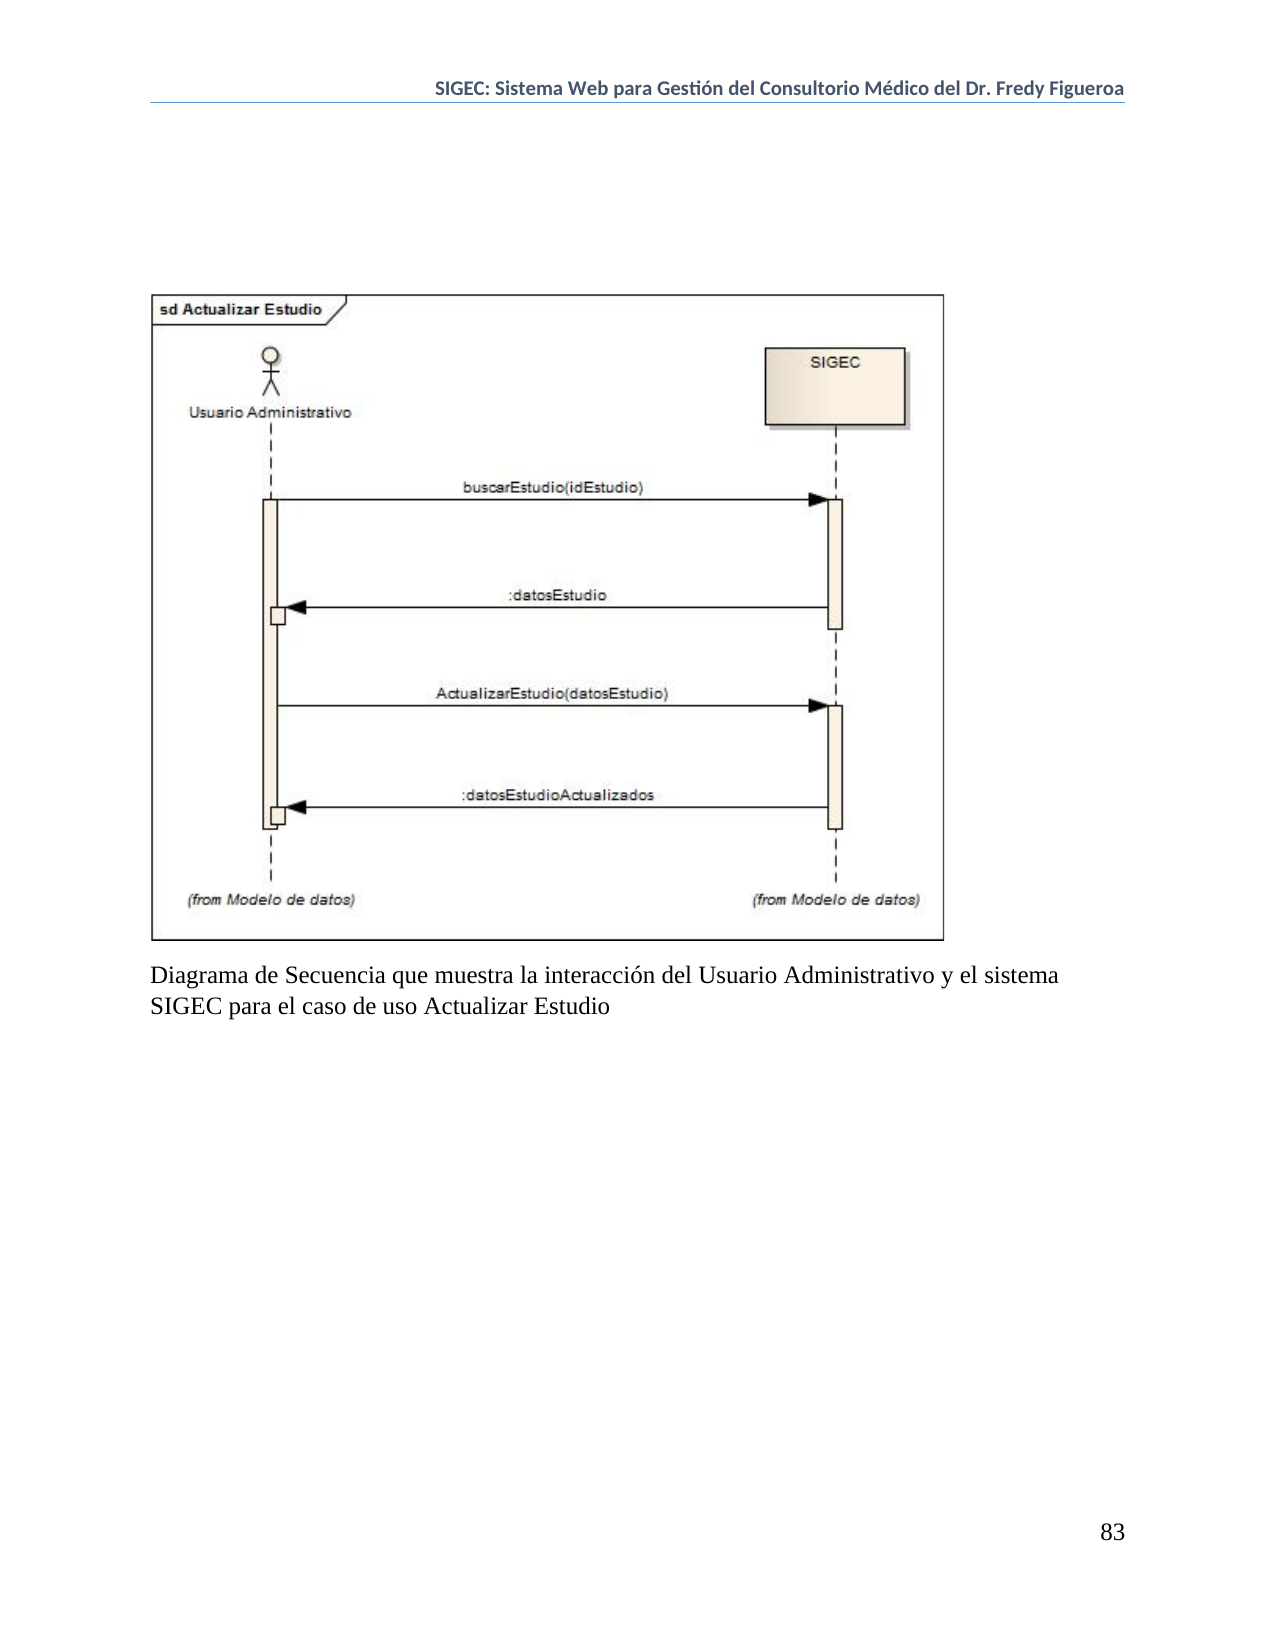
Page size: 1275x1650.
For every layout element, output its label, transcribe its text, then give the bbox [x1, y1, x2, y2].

picture [150, 293, 945, 941]
text Diagrama de Secuencia que muestra la interacción del Usuario Administrativo y el sistema SIGEC para el caso de uso Actualizar Estudio [150, 960, 1125, 1019]
